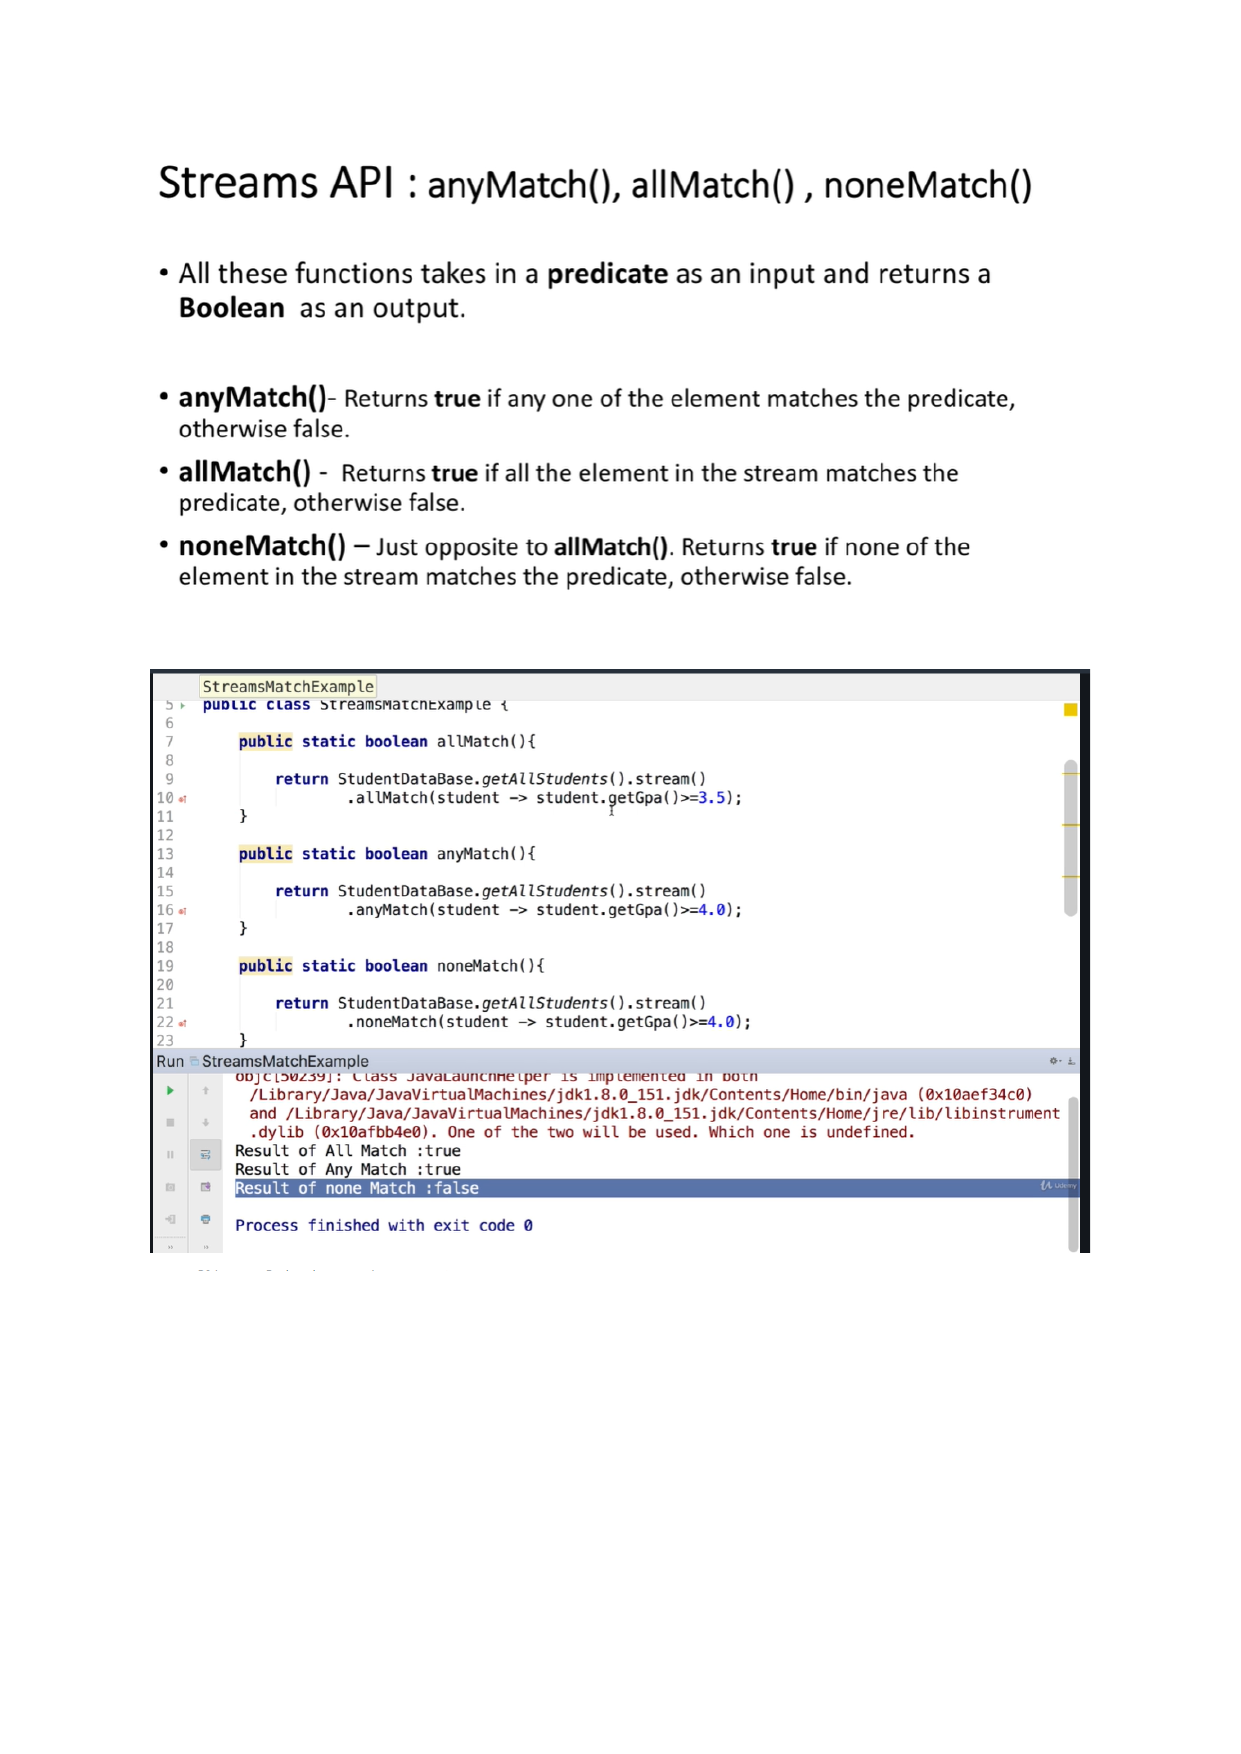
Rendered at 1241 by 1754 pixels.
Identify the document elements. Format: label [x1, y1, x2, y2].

picture [150, 150, 1091, 651]
picture [150, 669, 1091, 1271]
